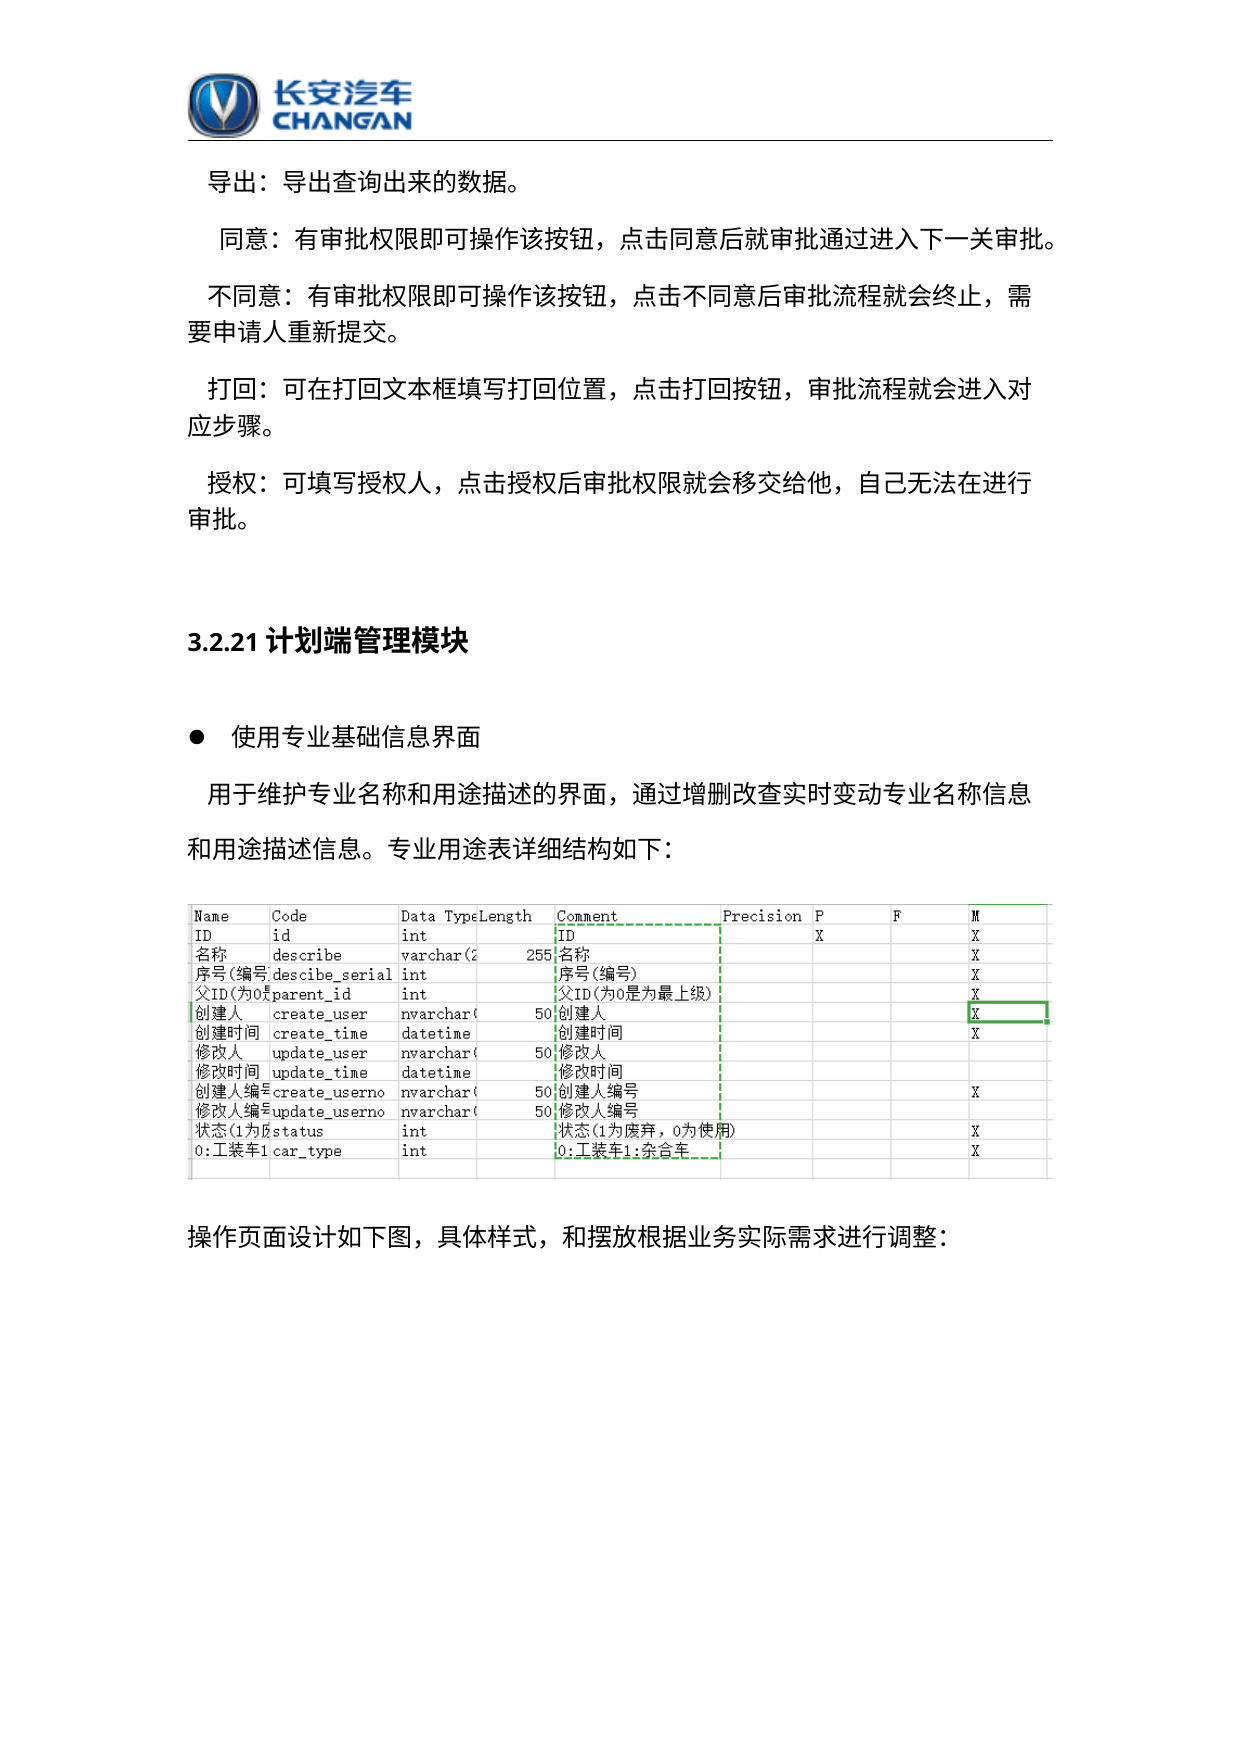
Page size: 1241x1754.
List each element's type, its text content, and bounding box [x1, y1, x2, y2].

text 授权：可填写授权人，点击授权后审批权限就会移交给他，自己无法在进行审批。 [187, 463, 1053, 536]
text 不同意：有审批权限即可操作该按钮，点击不同意后审批流程就会终止，需要申请人重新提交。 [187, 276, 1053, 349]
picture [187, 904, 1053, 1180]
list 使用专业基础信息界面 [187, 718, 1053, 754]
picture [187, 73, 432, 138]
subtitle 3.2.21 计划端管理模块 [187, 618, 1053, 660]
text 导出：导出查询出来的数据。 [187, 162, 1053, 198]
text 同意：有审批权限即可操作该按钮，点击同意后就审批通过进入下一关审批。 [187, 219, 1053, 256]
text 打回：可在打回文本框填写打回位置，点击打回按钮，审批流程就会进入对应步骤。 [187, 370, 1053, 442]
text 操作页面设计如下图，具体样式，和摆放根据业务实际需求进行调整： [187, 1217, 1053, 1253]
text 用于维护专业名称和用途描述的界面，通过增删改查实时变动专业名称信息和用途描述信息。专业用途表详细结构如下： [187, 775, 1053, 866]
